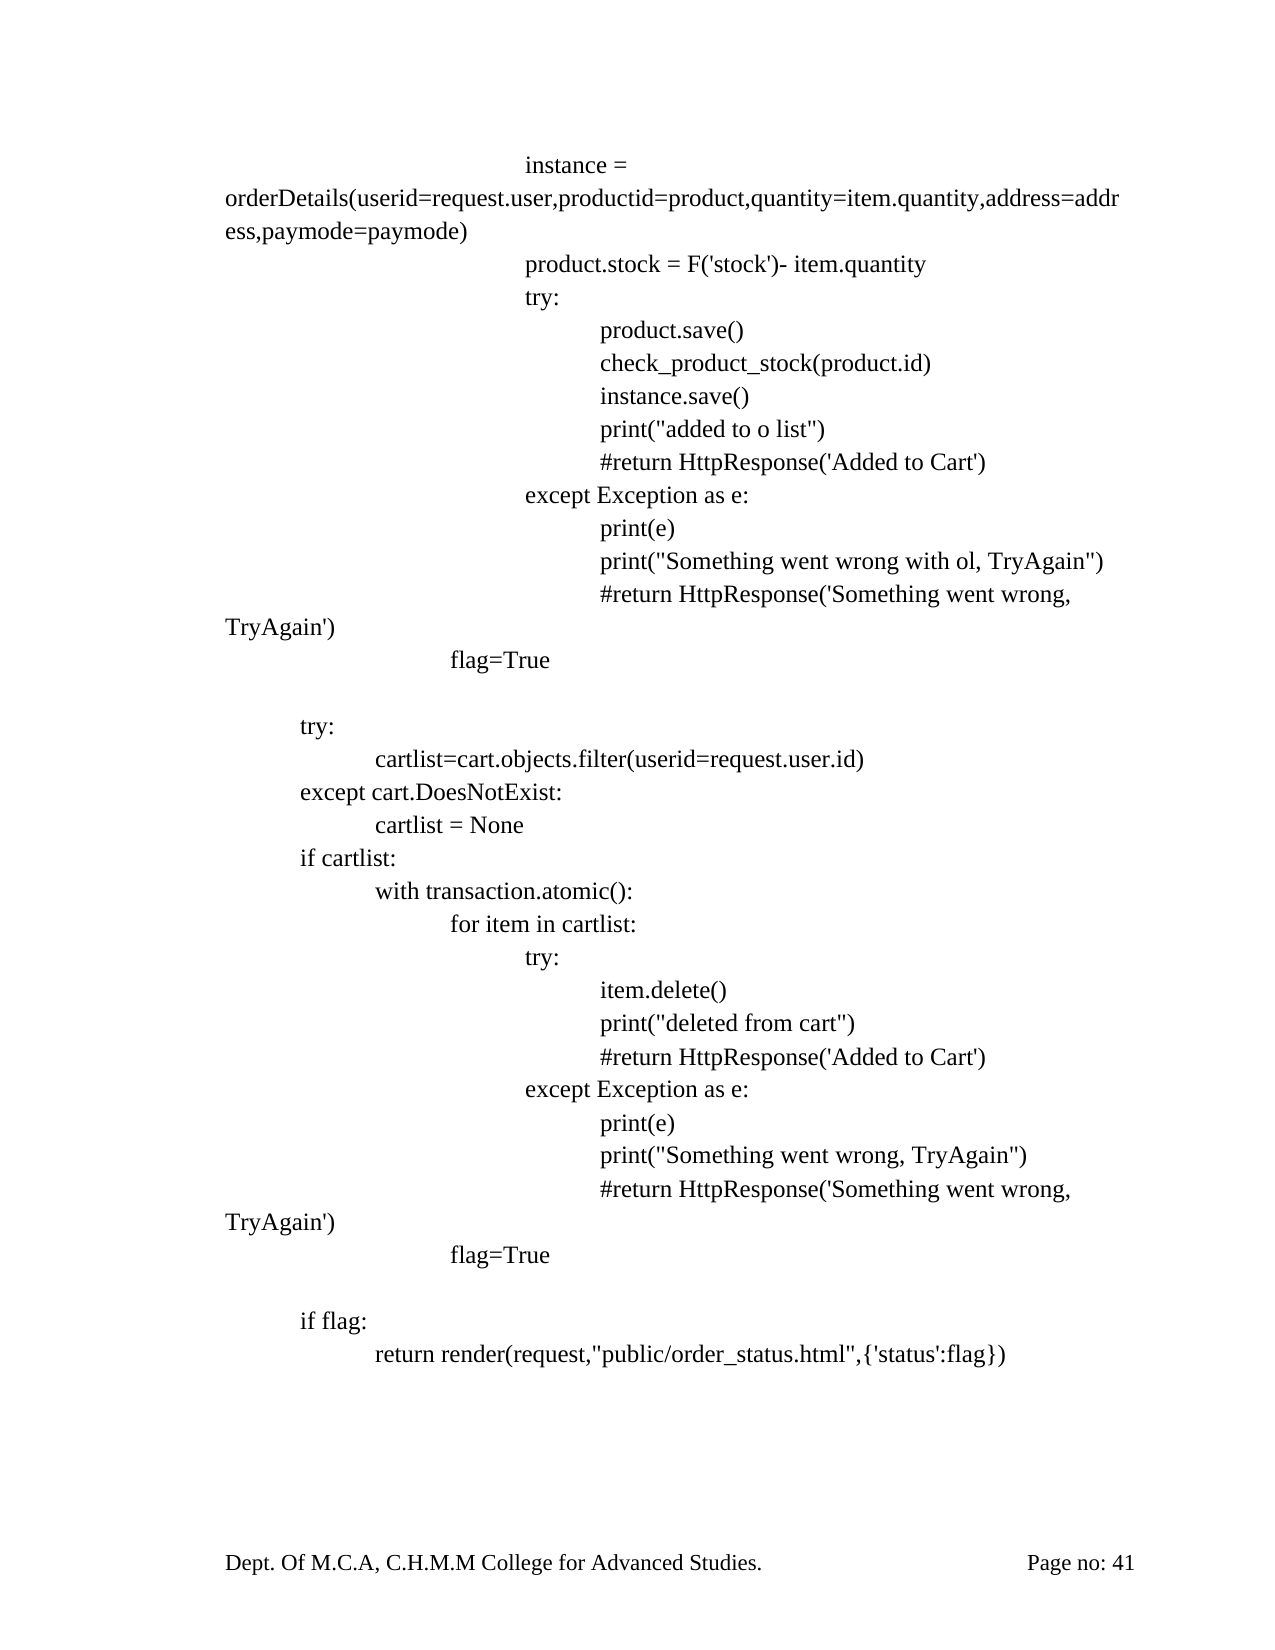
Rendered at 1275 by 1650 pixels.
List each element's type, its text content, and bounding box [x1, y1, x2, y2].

text with transaction.atomic(): [225, 876, 1125, 905]
text try: [225, 711, 1125, 740]
text cartlist = None [225, 810, 1125, 839]
text return render(request,"public/order_status.html",{'status':flag}) [225, 1339, 1125, 1367]
text except Exception as e: [225, 480, 1125, 509]
text except cart.DoesNotExist: [225, 777, 1125, 806]
text item.delete() [225, 976, 1125, 1004]
text #return HttpResponse('Added to Cart') [225, 447, 1125, 476]
text print("Something went wrong with ol, TryAgain") [225, 546, 1125, 575]
text print("added to o list") [225, 414, 1125, 443]
text flag=True [225, 1240, 1125, 1268]
text try: [225, 942, 1125, 971]
text cartlist=cart.objects.filter(userid=request.user.id) [225, 744, 1125, 773]
text print("Something went wrong, TryAgain") [225, 1141, 1125, 1169]
text print(e) [225, 1108, 1125, 1136]
text #return HttpResponse('Added to Cart') [225, 1042, 1125, 1070]
text if cartlist: [225, 843, 1125, 872]
text except Exception as e: [225, 1074, 1125, 1103]
text flag=True [225, 645, 1125, 674]
text for item in cartlist: [225, 909, 1125, 938]
text try: [225, 282, 1125, 311]
text product.save() [225, 315, 1125, 344]
text print("deleted from cart") [225, 1008, 1125, 1037]
text print(e) [225, 513, 1125, 542]
text if flag: [225, 1306, 1125, 1334]
text product.stock = F('stock')- item.quantity [225, 249, 1125, 278]
text instance = orderDetails(userid=request.user,productid=product,quantity=item.quantity,address=address,paymode=paymode) [225, 150, 1125, 245]
text check_product_stock(product.id) [225, 348, 1125, 377]
text instance.save() [225, 381, 1125, 410]
text #return HttpResponse('Something went wrong, TryAgain') [225, 579, 1125, 641]
text #return HttpResponse('Something went wrong, TryAgain') [225, 1174, 1125, 1235]
